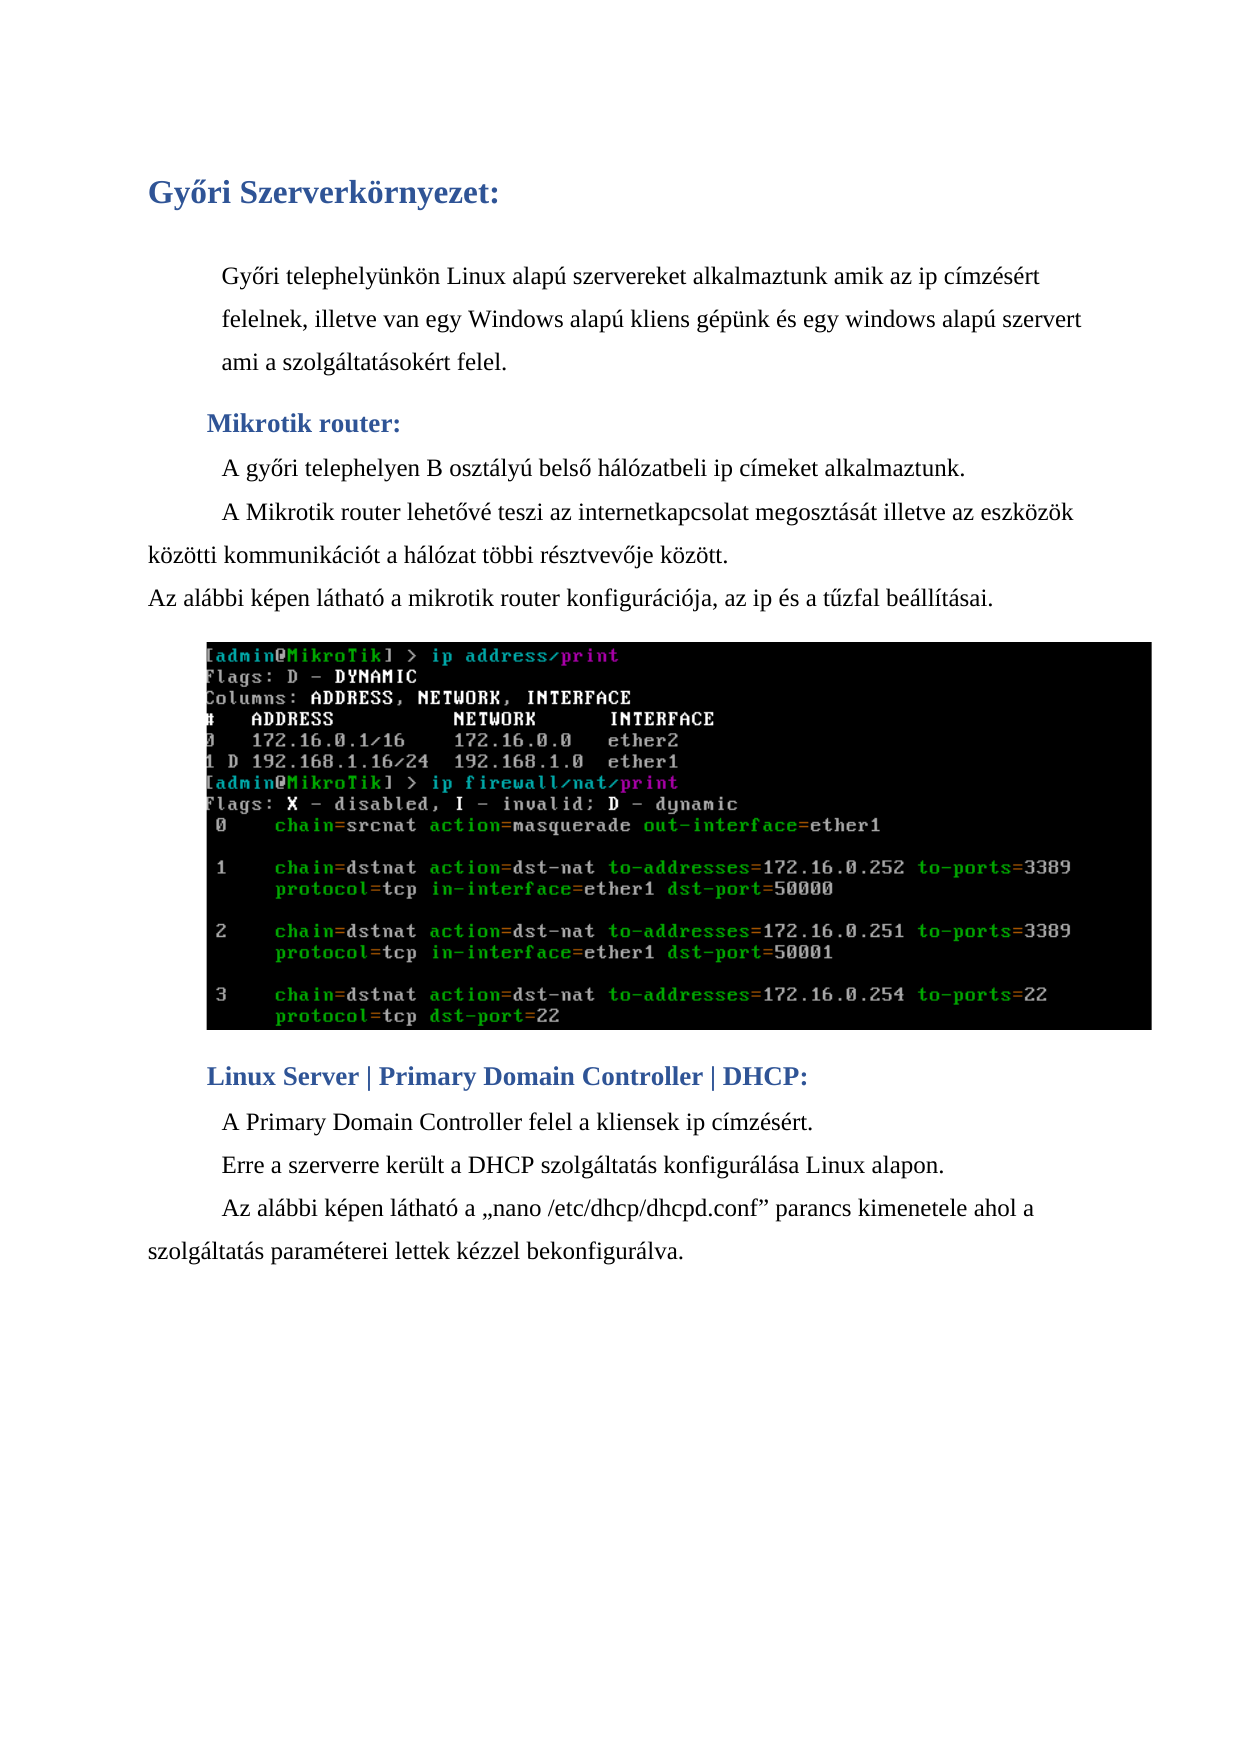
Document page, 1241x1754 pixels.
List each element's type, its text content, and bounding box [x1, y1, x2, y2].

subtitle Mikrotik router: [148, 407, 1093, 438]
subtitle Győri Szerverkörnyezet: [148, 173, 1093, 211]
picture [206, 642, 1152, 1030]
subtitle Linux Server | Primary Domain Controller | DHCP: [148, 1060, 1093, 1091]
text A győri telephelyen B osztályú belső hálózatbeli ip címeket alkalmaztunk. A Mikrotik router lehetővé teszi az internetkapcsolat megosztását illetve az eszközök közötti kommunikációt a hálózat többi résztvevője között. Az alábbi képen látható a mikrotik router konfigurációja, az ip és a tűzfal beállításai. [148, 453, 1093, 612]
text A Primary Domain Controller felel a kliensek ip címzésért. Erre a szerverre került a DHCP szolgáltatás konfigurálása Linux alapon. Az alábbi képen látható a „nano /etc/dhcp/dhcpd.conf” parancs kimenetele ahol a szolgáltatás paraméterei lettek kézzel bekonfigurálva. [148, 1107, 1093, 1265]
text Győri telephelyünkön Linux alapú szervereket alkalmaztunk amik az ip címzésért felelnek, illetve van egy Windows alapú kliens gépünk és egy windows alapú szervert ami a szolgáltatásokért felel. [221, 261, 1093, 376]
